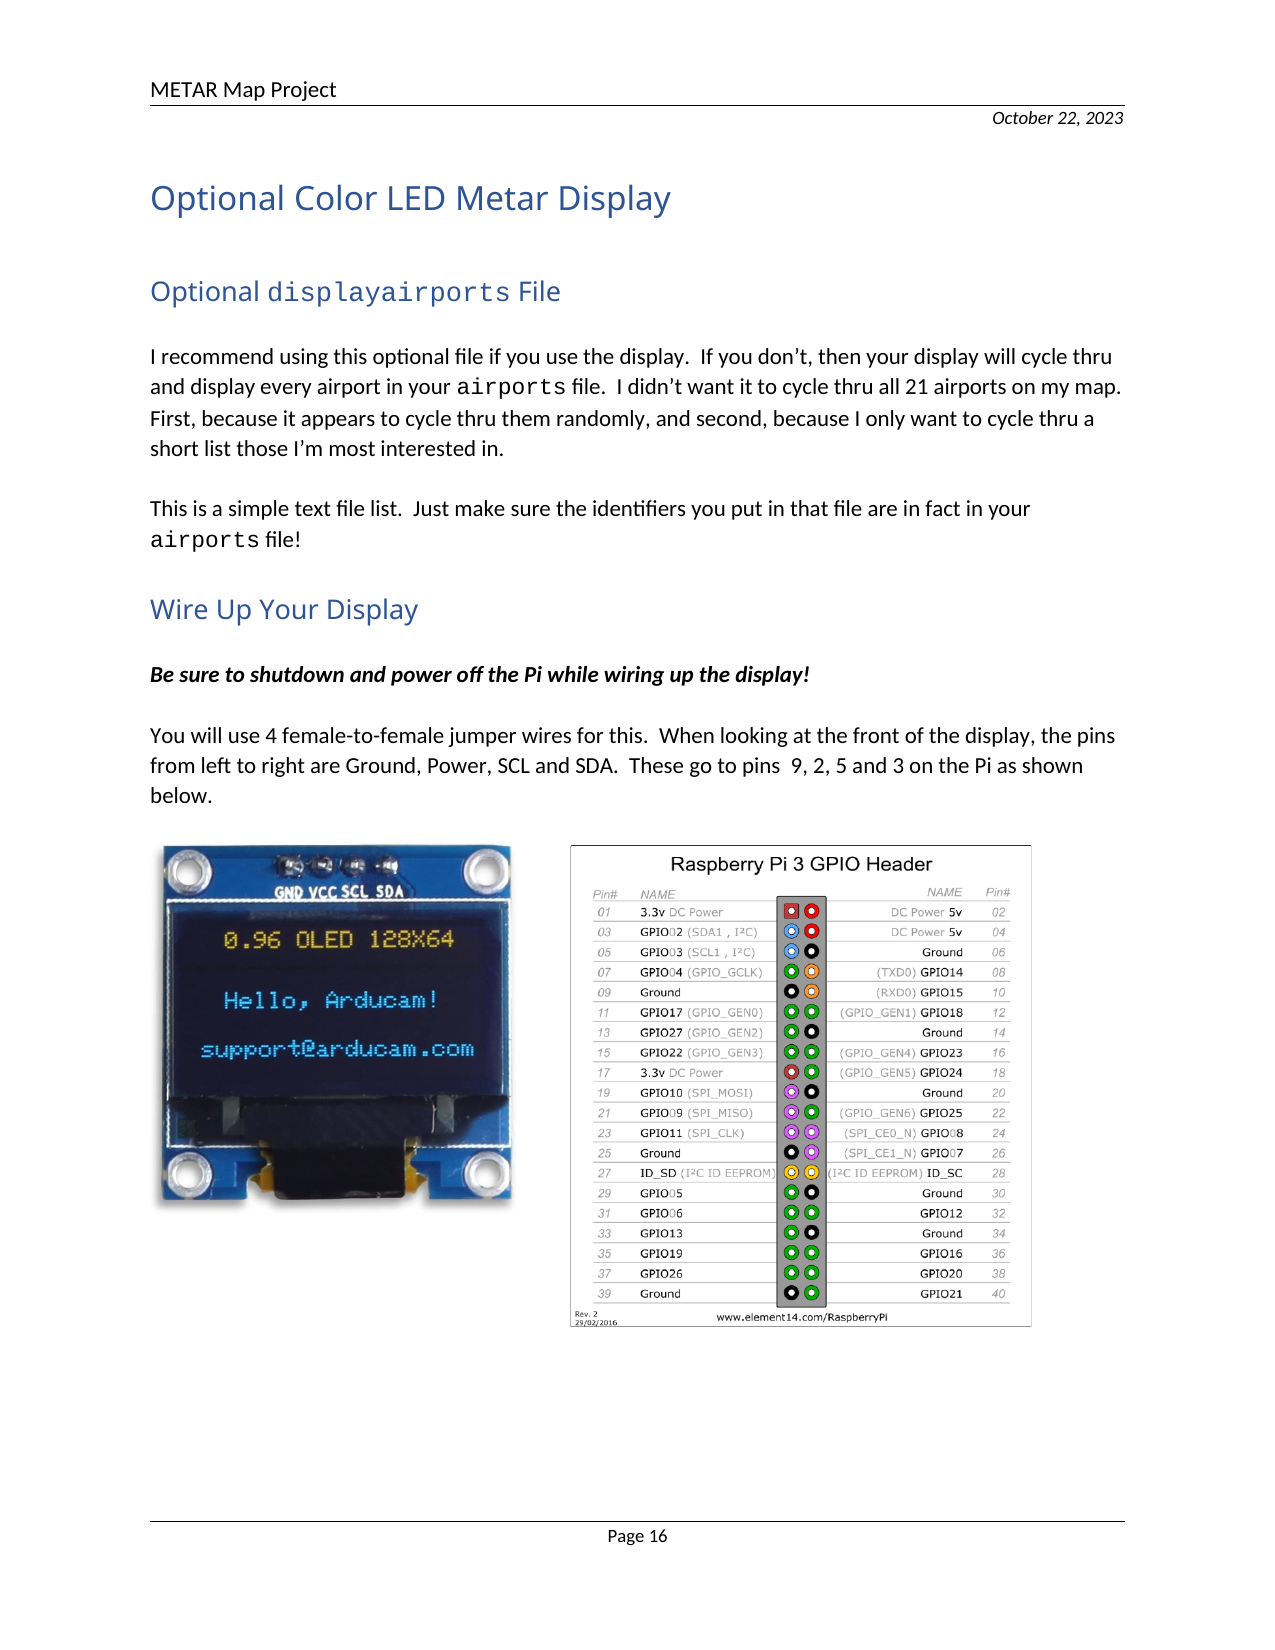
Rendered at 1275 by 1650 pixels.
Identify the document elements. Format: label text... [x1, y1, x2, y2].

subtitle Wire Up Your Display [150, 591, 1125, 627]
subtitle Optional displayairports File [150, 272, 1125, 309]
text Be sure to shutdown and power off the Pi while wiring up the display! [150, 661, 1125, 688]
text This is a simple text file list. Just make sure the identifiers you put in that file are in fact in your airports file! [150, 494, 1125, 554]
picture [150, 841, 517, 1214]
picture [570, 845, 1032, 1327]
text I recommend using this optional file if you use the display. If you don’t, then your display will cycle thru and display every airport in your airports file. I didn’t want it to cycle thru all 21 airports on my map. First, because it appears to cycle thru them randomly, and second, because I only want to cycle thru a short list those I’m most interested in. [150, 342, 1125, 462]
text You will use 4 female-to-female jumper wires for this. When looking at the front of the display, the pins from left to right are Ground, Power, SCL and SDA. These go to pins 9, 2, 5 and 3 on the Pi as shown below. [150, 721, 1125, 809]
subtitle Optional Color LED Metar Display [150, 175, 1125, 220]
